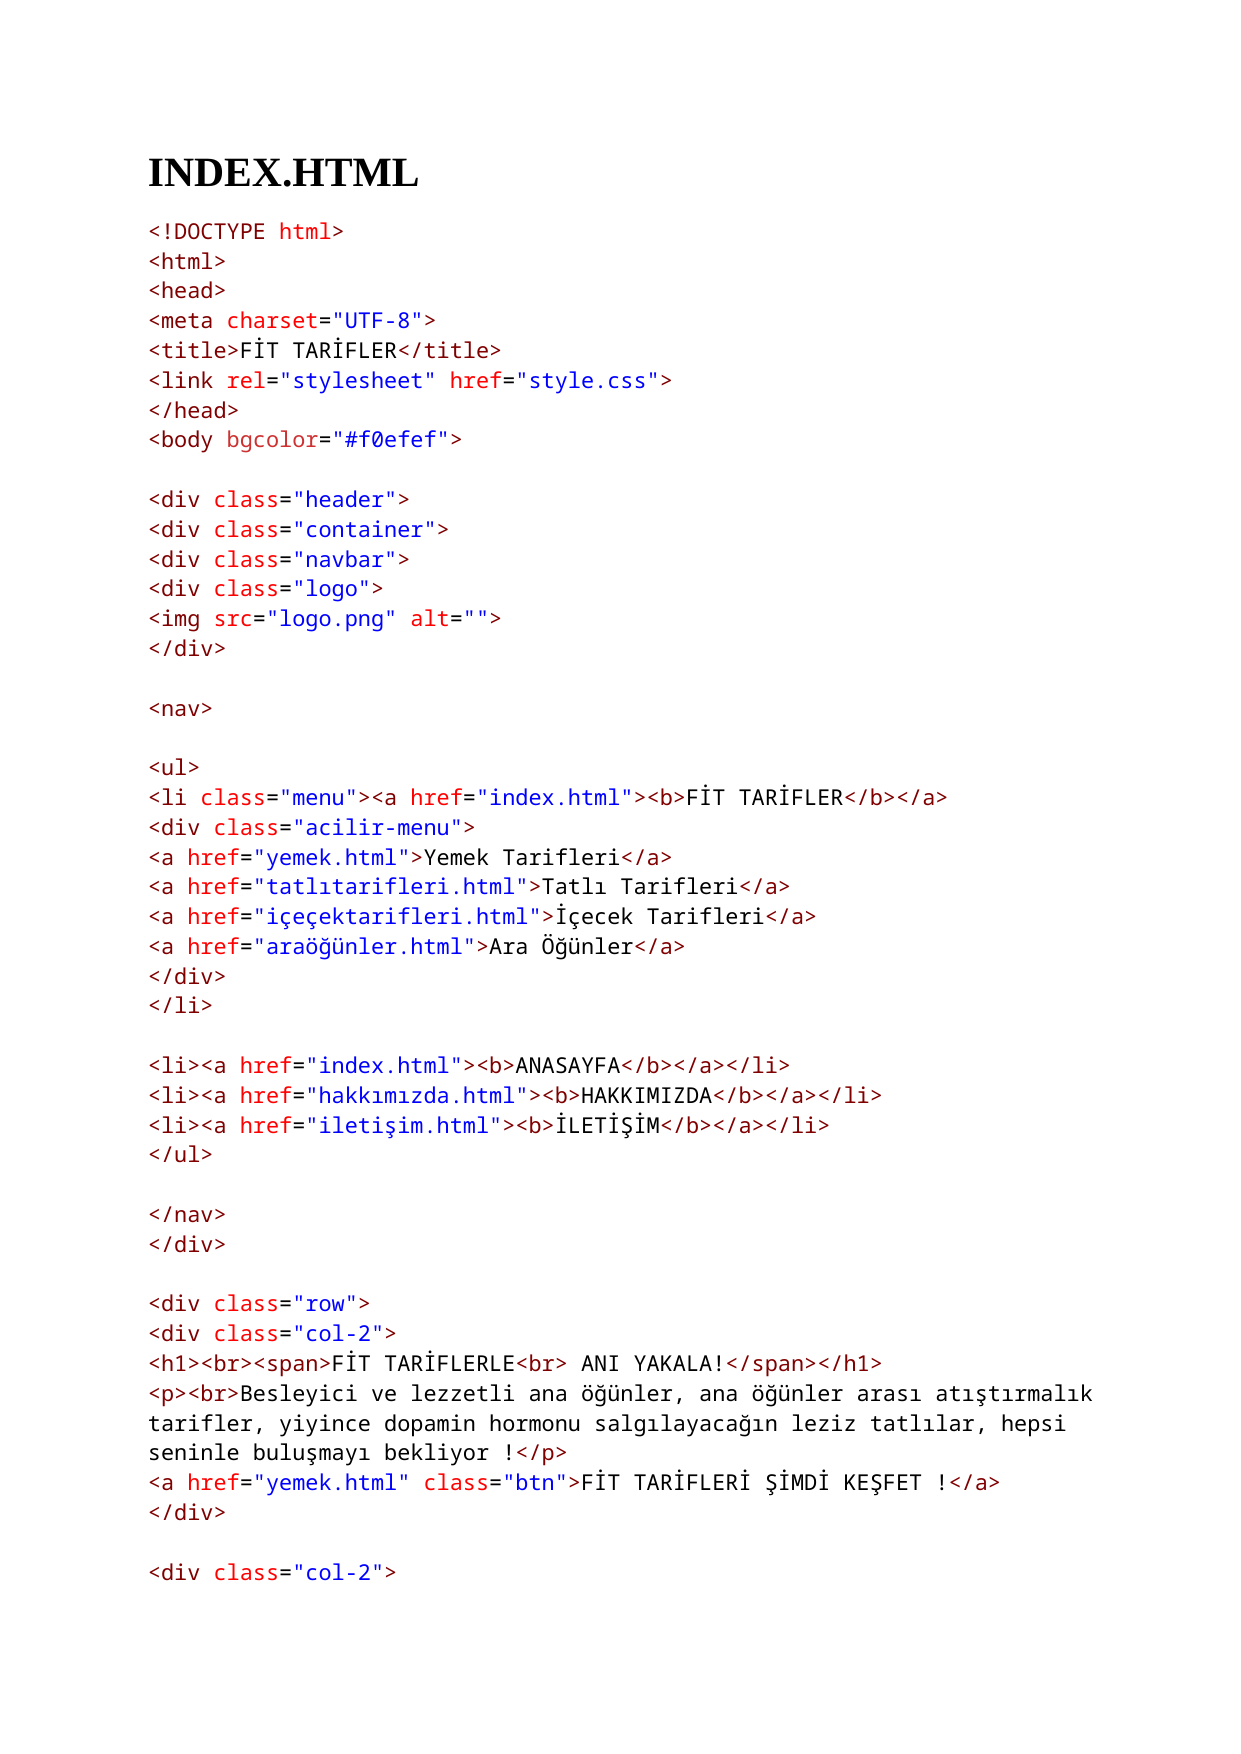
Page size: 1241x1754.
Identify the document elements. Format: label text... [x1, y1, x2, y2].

text <nav> [148, 693, 1093, 722]
text <div class="logo"> [148, 573, 1093, 603]
text </ul> [148, 1139, 1093, 1169]
text <title>FİT TARİFLER</title> [148, 335, 1093, 365]
text <a href="araöğünler.html">Ara Öğünler</a> [148, 931, 1093, 961]
text INDEX.HTML [148, 148, 1093, 196]
text <head> [148, 276, 1093, 305]
text </div> [148, 633, 1093, 663]
text <li><a href="iletişim.html"><b>İLETİŞİM</b></a></li> [148, 1110, 1093, 1139]
text <div class="navbar"> [148, 544, 1093, 573]
text </li> [148, 991, 1093, 1020]
text <a href="yemek.html">Yemek Tarifleri</a> [148, 842, 1093, 871]
text <div class="col-2"> [148, 1318, 1093, 1348]
text <div class="header"> [148, 484, 1093, 514]
text </div> [148, 1229, 1093, 1259]
text <html> [148, 246, 1093, 276]
text <a href="yemek.html" class="btn">FİT TARİFLERİ ŞİMDİ KEŞFET !</a> [148, 1467, 1093, 1497]
text <meta charset="UTF-8"> [148, 305, 1093, 335]
text <a href="tatlıtarifleri.html">Tatlı Tarifleri</a> [148, 871, 1093, 901]
text <li class="menu"><a href="index.html"><b>FİT TARİFLER</b></a> [148, 782, 1093, 812]
text </div> [148, 1497, 1093, 1527]
text </div> [148, 961, 1093, 991]
text <h1><br><span>FİT TARİFLERLE<br> ANI YAKALA!</span></h1> [148, 1348, 1093, 1378]
text <div class="container"> [148, 514, 1093, 544]
text <p><br>Besleyici ve lezzetli ana öğünler, ana öğünler arası atıştırmalık tarifler, yiyince dopamin hormonu salgılayacağın leziz tatlılar, hepsi seninle buluşmayı bekliyor !</p> [148, 1378, 1093, 1467]
text <li><a href="hakkımızda.html"><b>HAKKIMIZDA</b></a></li> [148, 1080, 1093, 1110]
text <div class="acilir-menu"> [148, 812, 1093, 842]
text <!DOCTYPE html> [148, 216, 1093, 246]
text <body bgcolor="#f0efef"> [148, 424, 1093, 454]
text </head> [148, 395, 1093, 424]
text <link rel="stylesheet" href="style.css"> [148, 365, 1093, 395]
text <img src="logo.png" alt=""> [148, 603, 1093, 633]
text <div class="row"> [148, 1288, 1093, 1318]
text </nav> [148, 1199, 1093, 1229]
text <ul> [148, 752, 1093, 782]
text <div class="col-2"> [148, 1557, 1093, 1586]
text <a href="içeçektarifleri.html">İçecek Tarifleri</a> [148, 901, 1093, 931]
text <li><a href="index.html"><b>ANASAYFA</b></a></li> [148, 1050, 1093, 1080]
